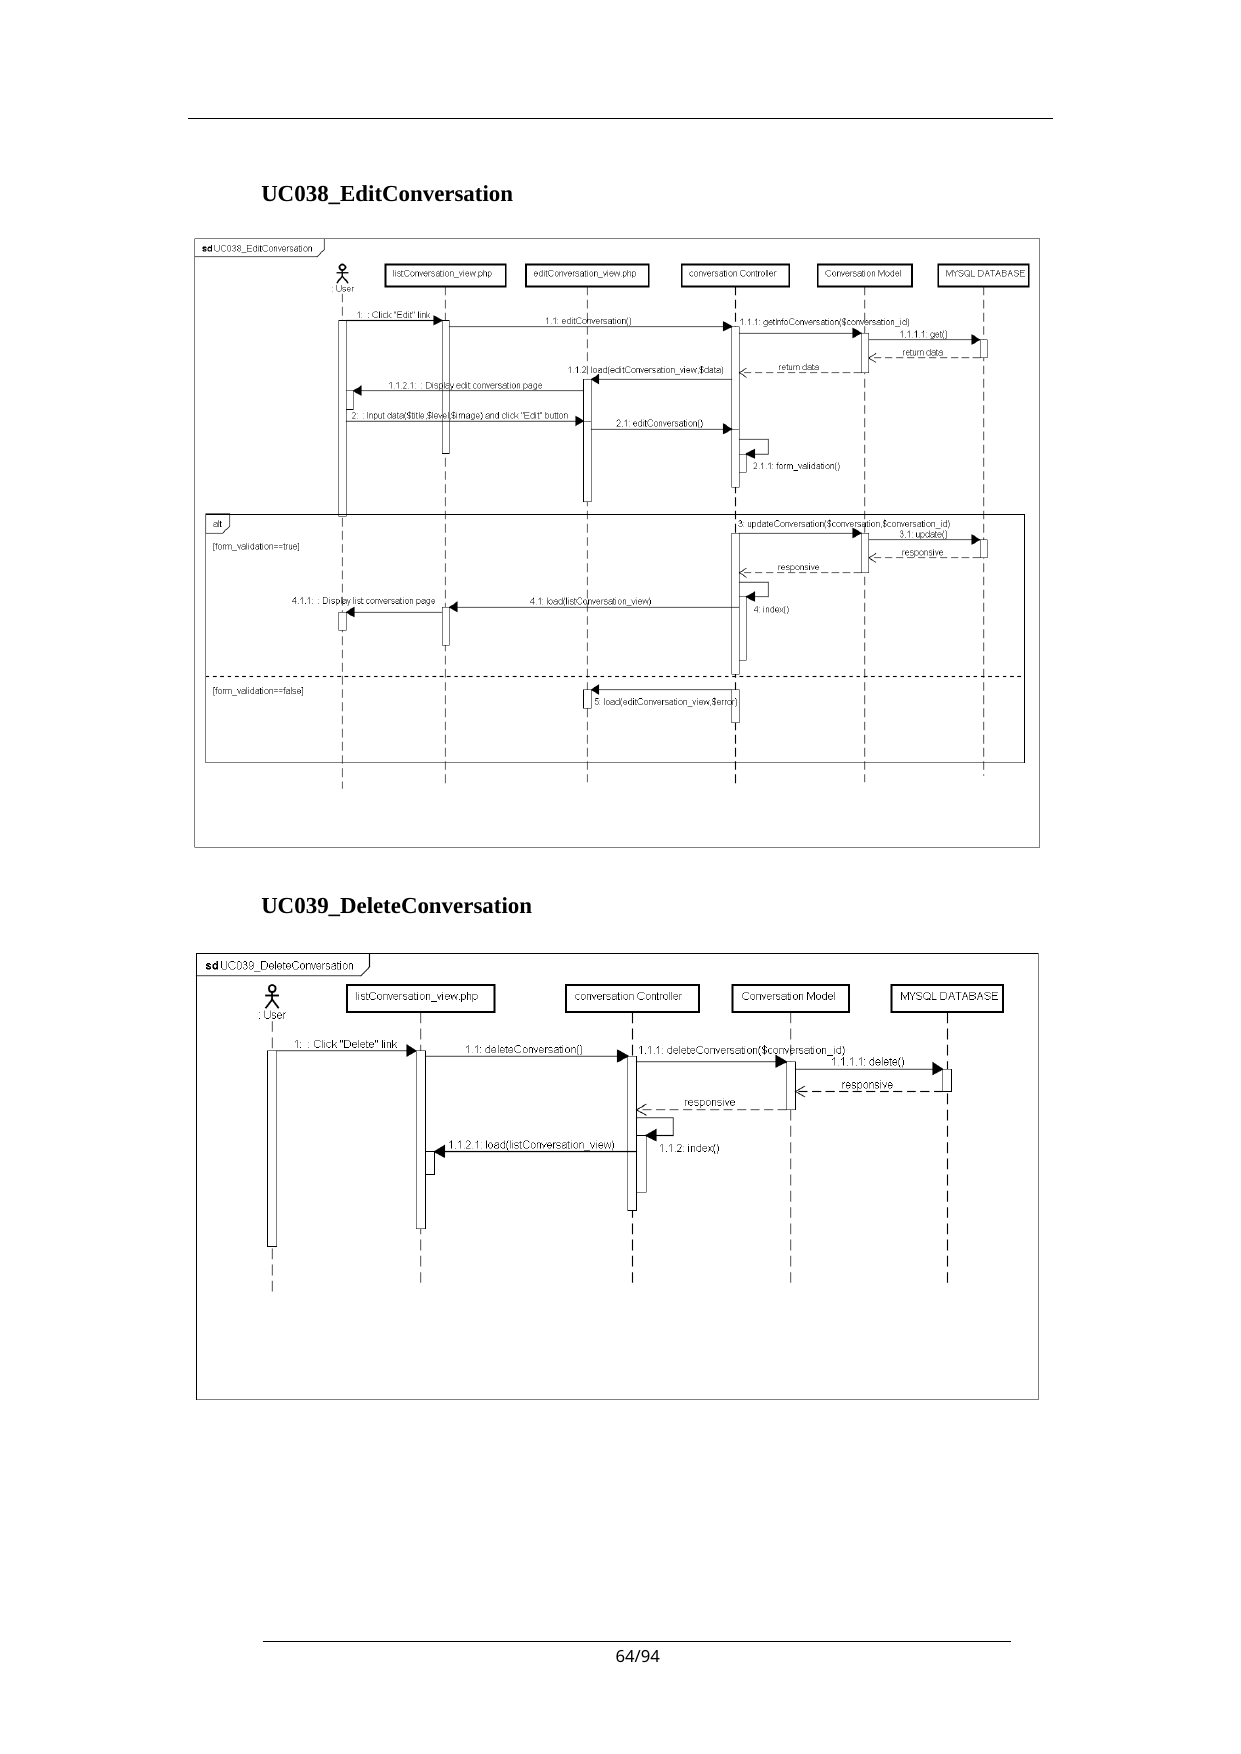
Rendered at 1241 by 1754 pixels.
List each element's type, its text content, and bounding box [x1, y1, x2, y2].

picture [187, 944, 1047, 1408]
subtitle UC039_DeleteConversation [261, 892, 1053, 919]
picture [187, 232, 1047, 854]
subtitle UC038_EditConversation [261, 180, 1053, 206]
